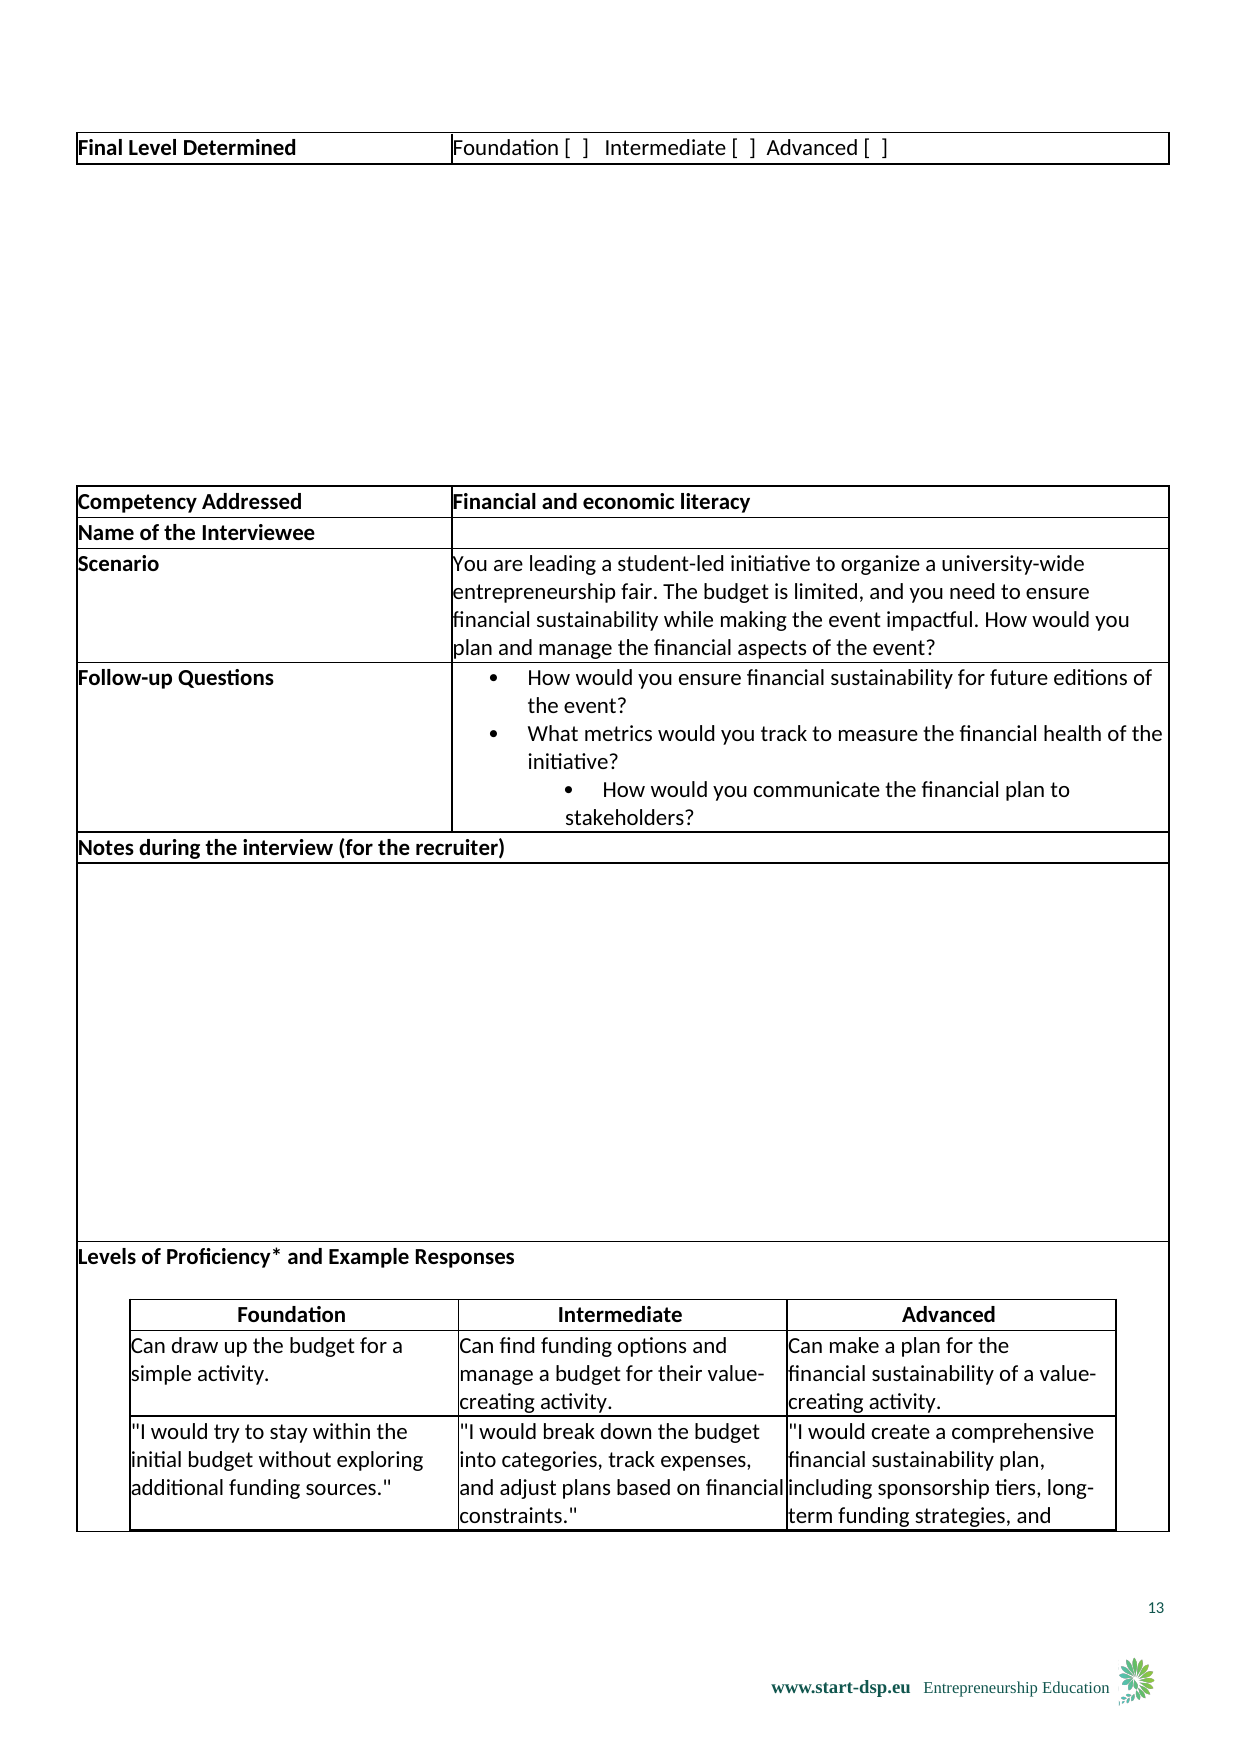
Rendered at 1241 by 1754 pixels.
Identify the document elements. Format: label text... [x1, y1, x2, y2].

table_cell [78, 864, 1168, 1241]
table_cell How would you ensure financial sustainability for future editions of the event? What metrics would you track to measure the financial health of the initiative? How would you communicate the financial plan to stakeholders? [453, 663, 1168, 831]
table_cell Notes during the interview (for the recruiter) [78, 833, 1168, 862]
table_cell Name of the Interviewee [78, 518, 451, 548]
table_header Financial and economic literacy [453, 487, 1168, 516]
table_cell [453, 518, 1168, 548]
table_cell Foundation [ ] Intermediate [ ] Advanced [ ] [453, 133, 1168, 163]
table_cell You are leading a student-led initiative to organize a university-wide entrepreneurship fair. The budget is limited, and you need to ensure financial sustainability while making the event impactful. How would you plan and manage the financial aspects of the event? [453, 549, 1168, 661]
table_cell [78, 1242, 1168, 1531]
table_header Competency Addressed [78, 487, 451, 516]
table_cell Scenario [78, 549, 451, 661]
table_cell Final Level Determined [78, 133, 452, 163]
picture [1118, 1649, 1163, 1706]
table_cell Follow-up Questions [78, 663, 451, 831]
